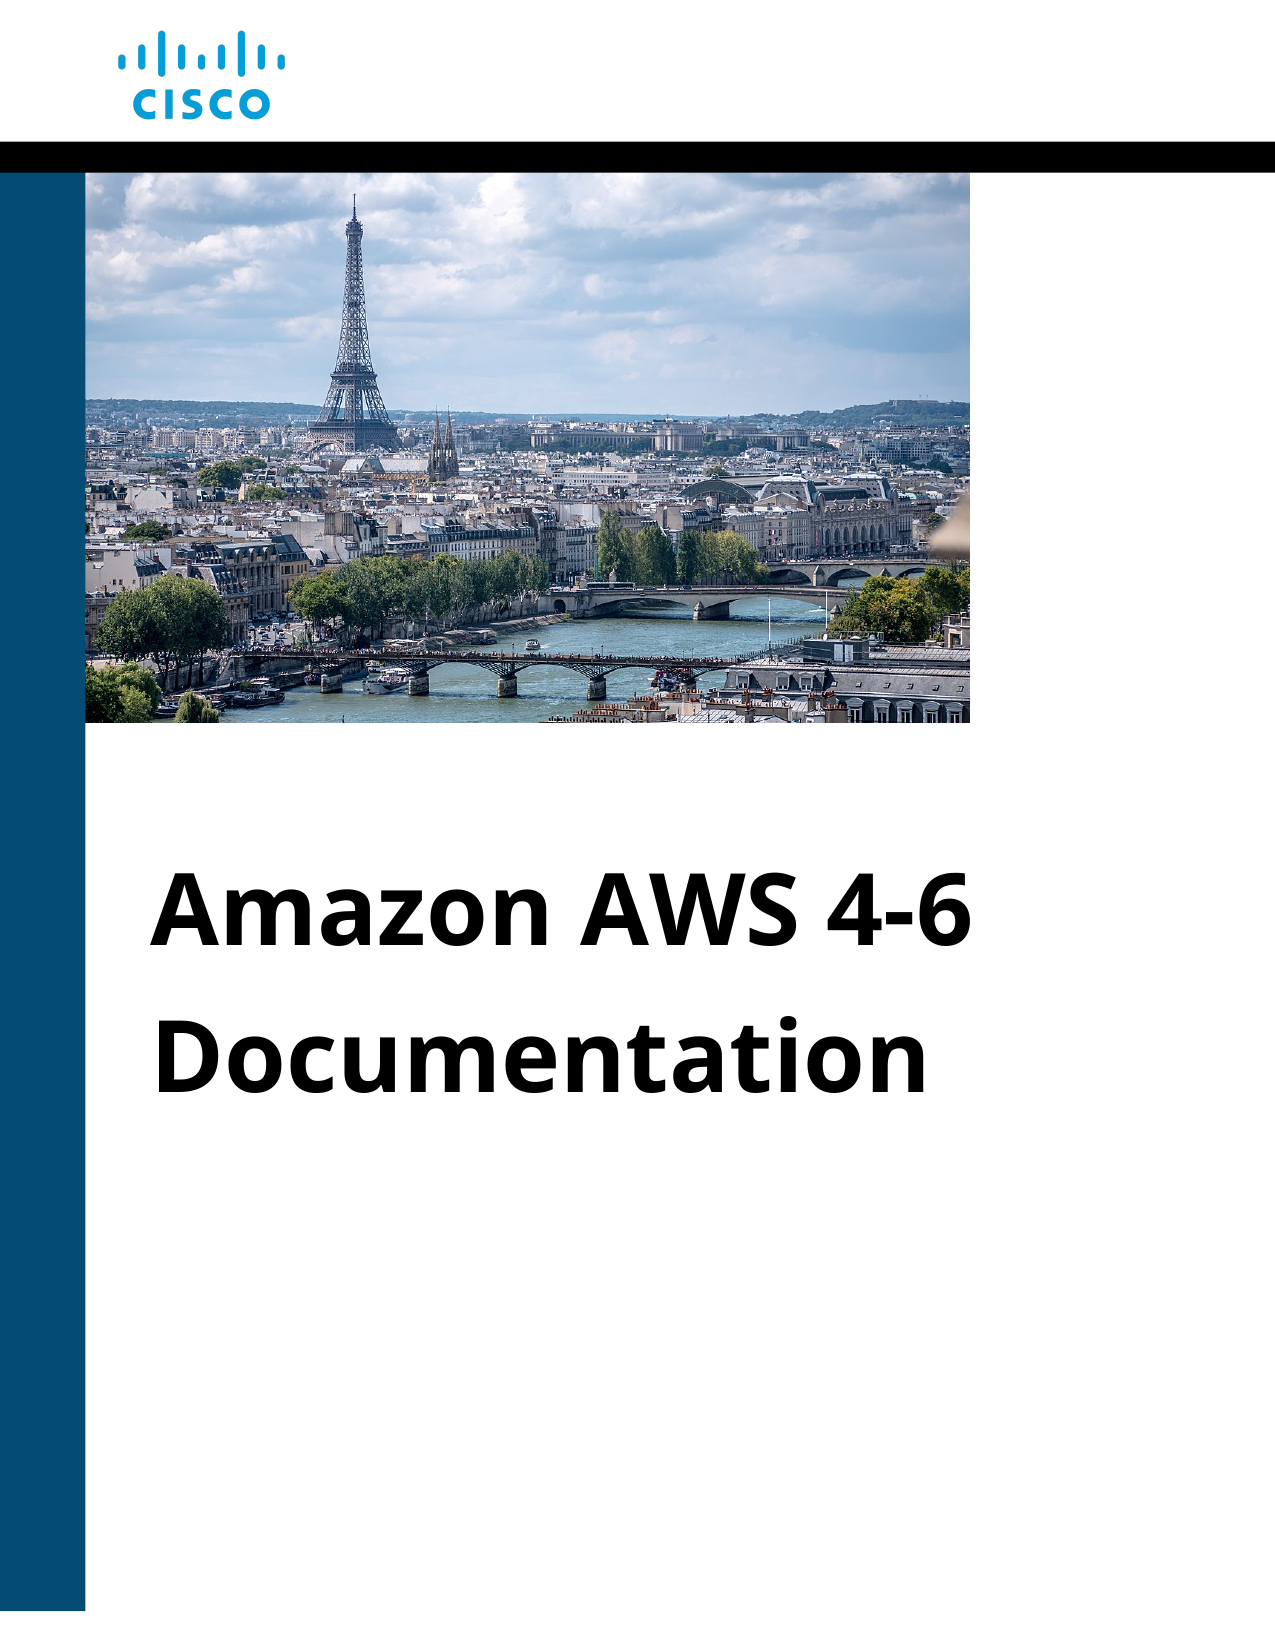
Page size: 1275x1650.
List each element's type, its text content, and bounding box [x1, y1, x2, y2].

picture [111, 27, 293, 124]
picture [86, 173, 970, 723]
text Amazon AWS 4-6 Documentation [150, 838, 1125, 1122]
